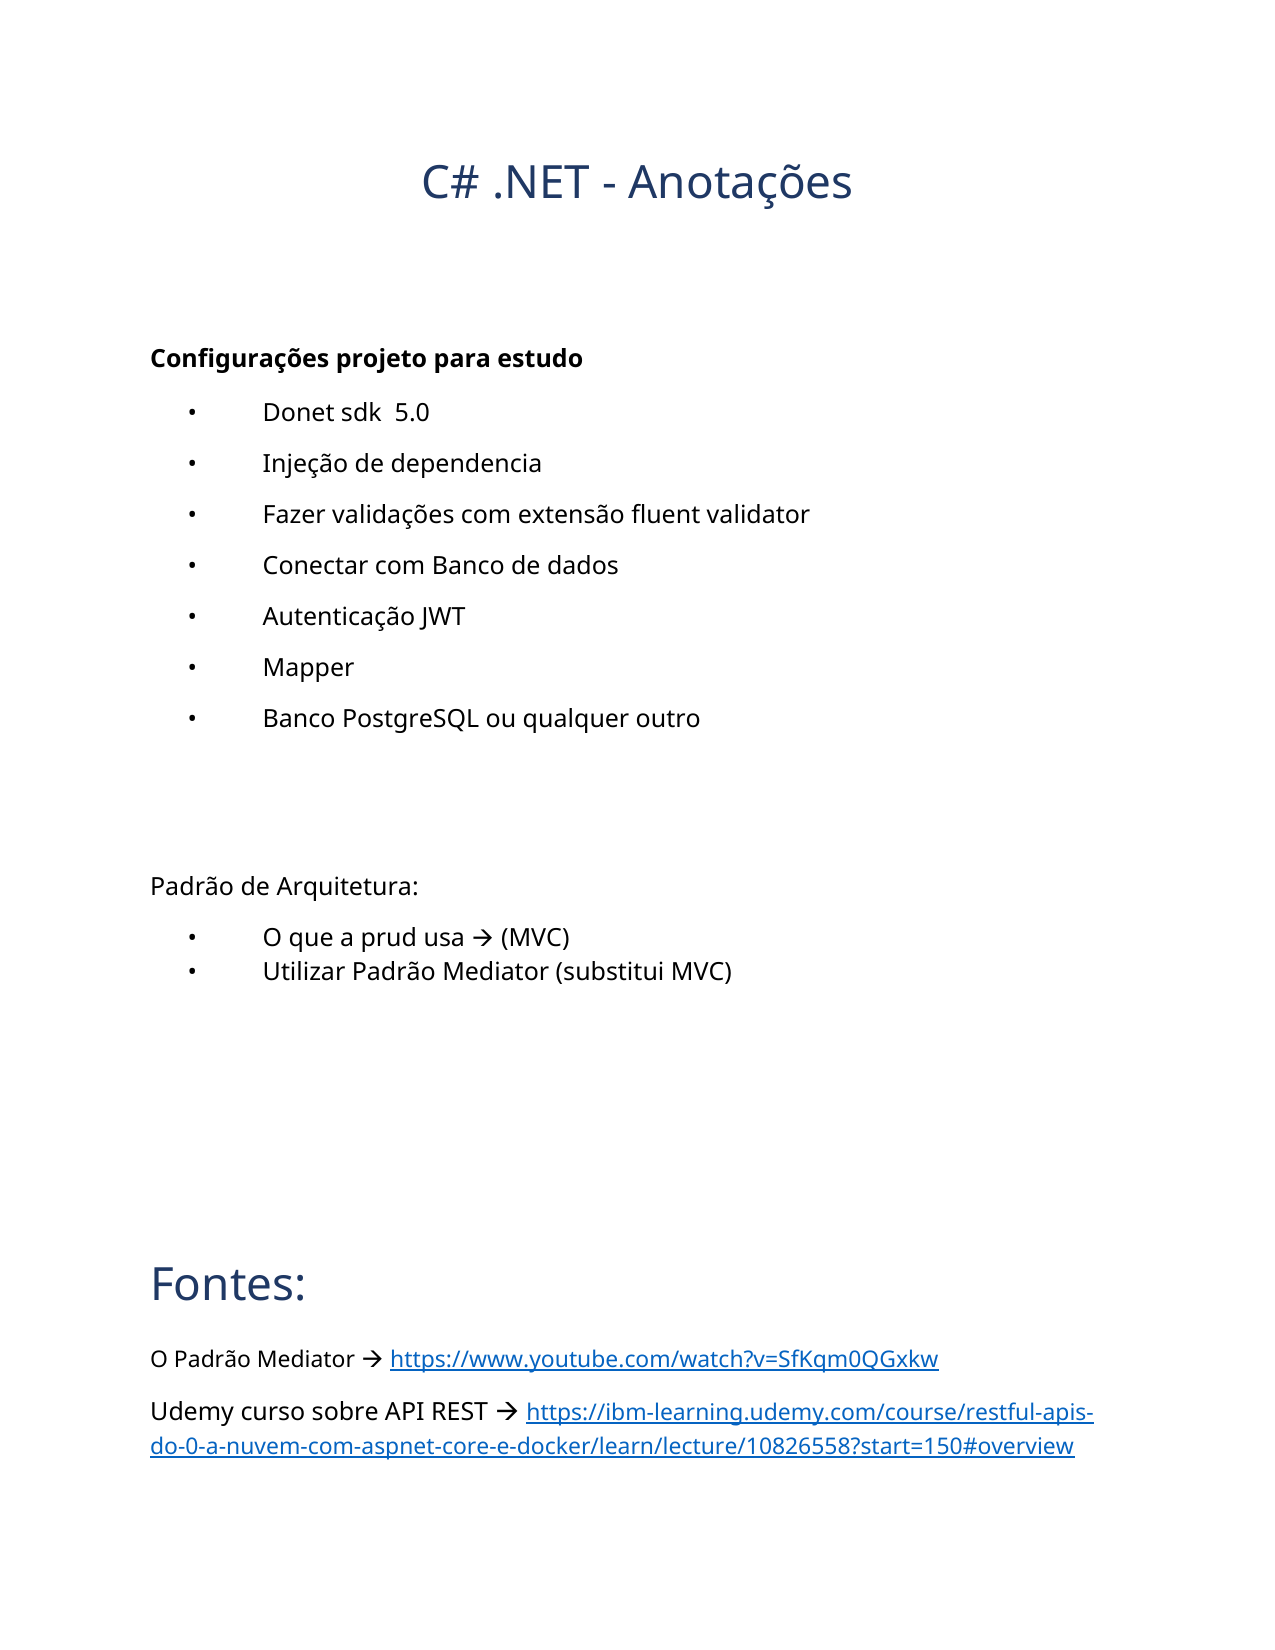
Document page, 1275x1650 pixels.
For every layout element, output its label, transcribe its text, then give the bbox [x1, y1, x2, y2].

text C# .NET - Anotações [150, 150, 1125, 212]
list Mapper [187, 649, 1125, 683]
text Configurações projeto para estudo [150, 341, 1125, 375]
text Udemy curso sobre API REST https://ibm-learning.udemy.com/course/restful-apis-do-0-a-nuvem-com-aspnet-core-e-docker/learn/lecture/10826558?start=150#overview [150, 1393, 1125, 1461]
list Utilizar Padrão Mediator (substitui MVC) [187, 954, 1125, 988]
text O Padrão Mediator https://www.youtube.com/watch?v=SfKqm0QGxkw [150, 1343, 1125, 1374]
list Injeção de dependencia [187, 445, 1125, 479]
list Autenticação JWT [187, 598, 1125, 632]
text Padrão de Arquitetura: [150, 869, 1125, 903]
subtitle Fontes: [150, 1251, 1125, 1314]
list Fazer validações com extensão fluent validator [187, 496, 1125, 530]
list Banco PostgreSQL ou qualquer outro [187, 701, 1125, 734]
list Donet sdk 5.0 [187, 394, 1125, 428]
list O que a prud usa (MVC) [187, 919, 1125, 954]
list Conectar com Banco de dados [187, 547, 1125, 581]
